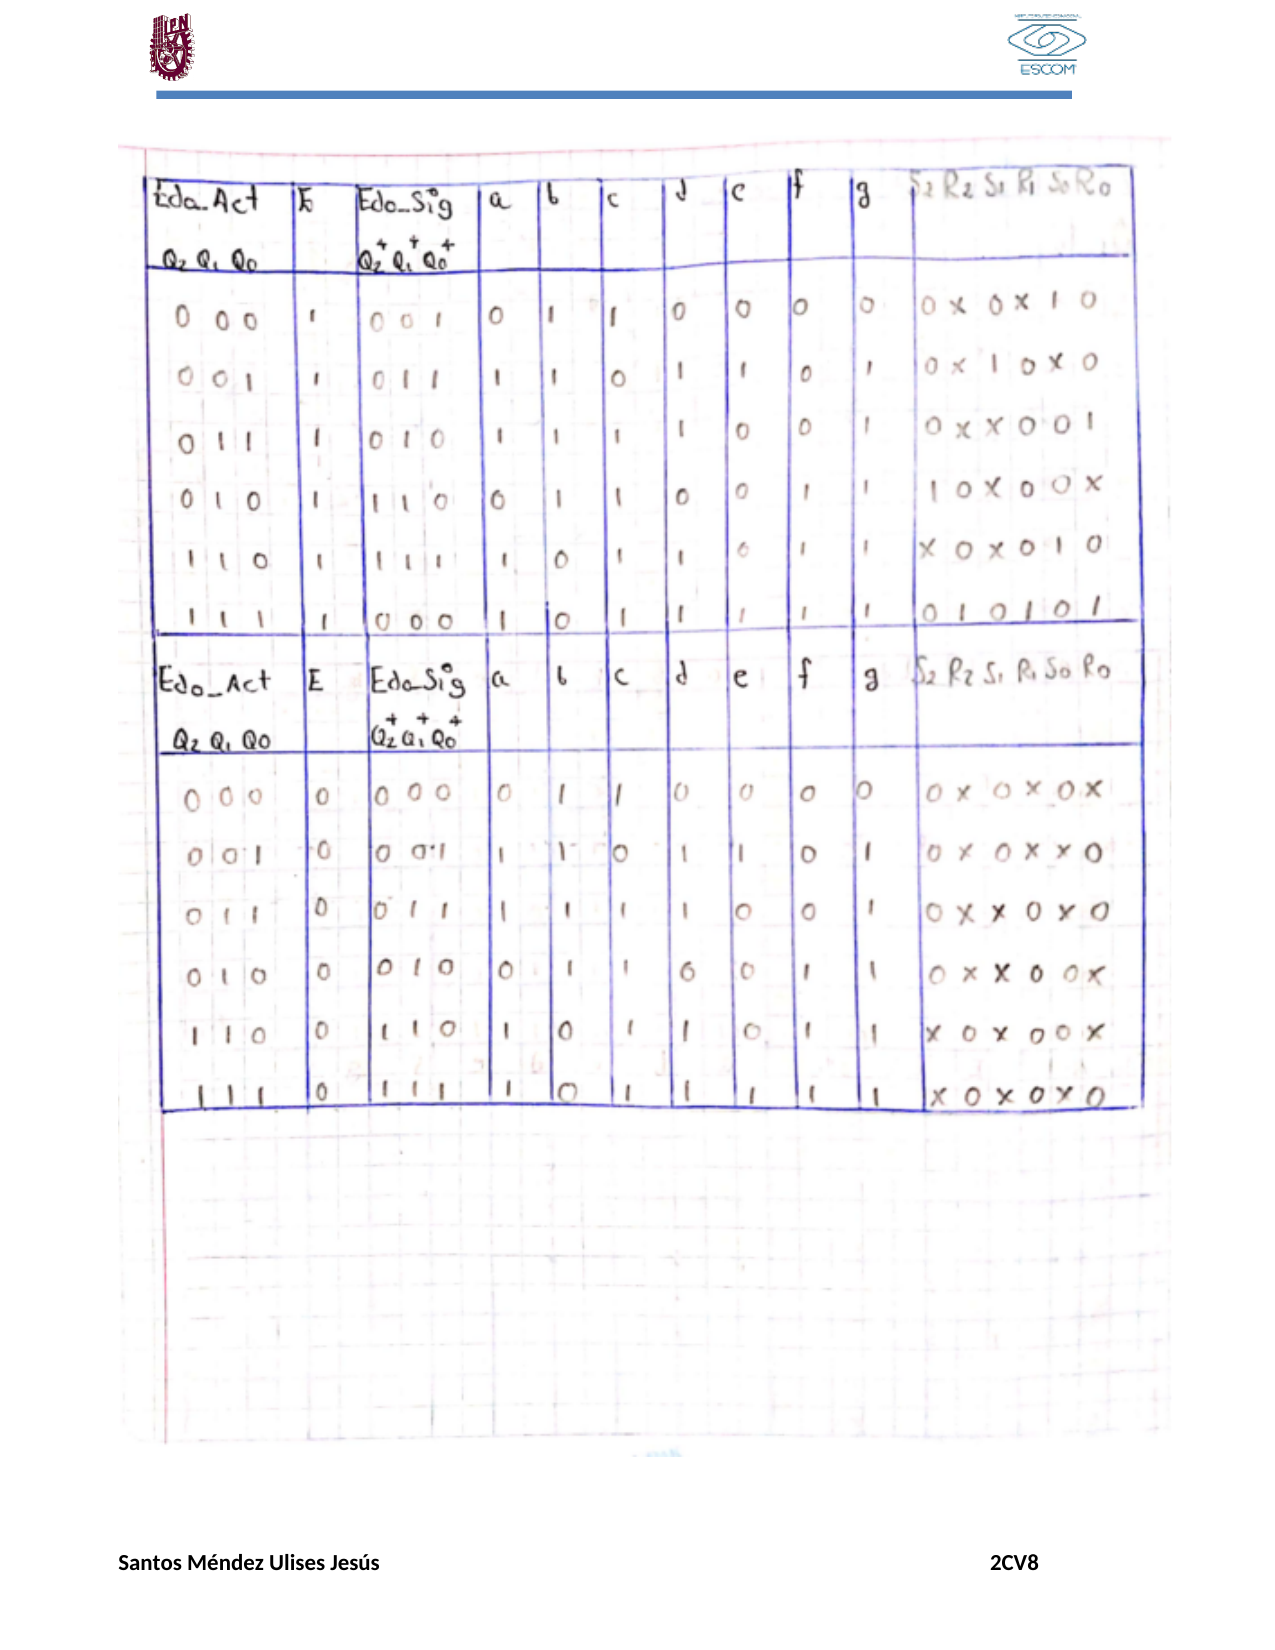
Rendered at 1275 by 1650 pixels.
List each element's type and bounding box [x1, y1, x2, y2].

picture [1005, 12, 1088, 76]
picture [118, 129, 1172, 1457]
picture [148, 12, 196, 82]
